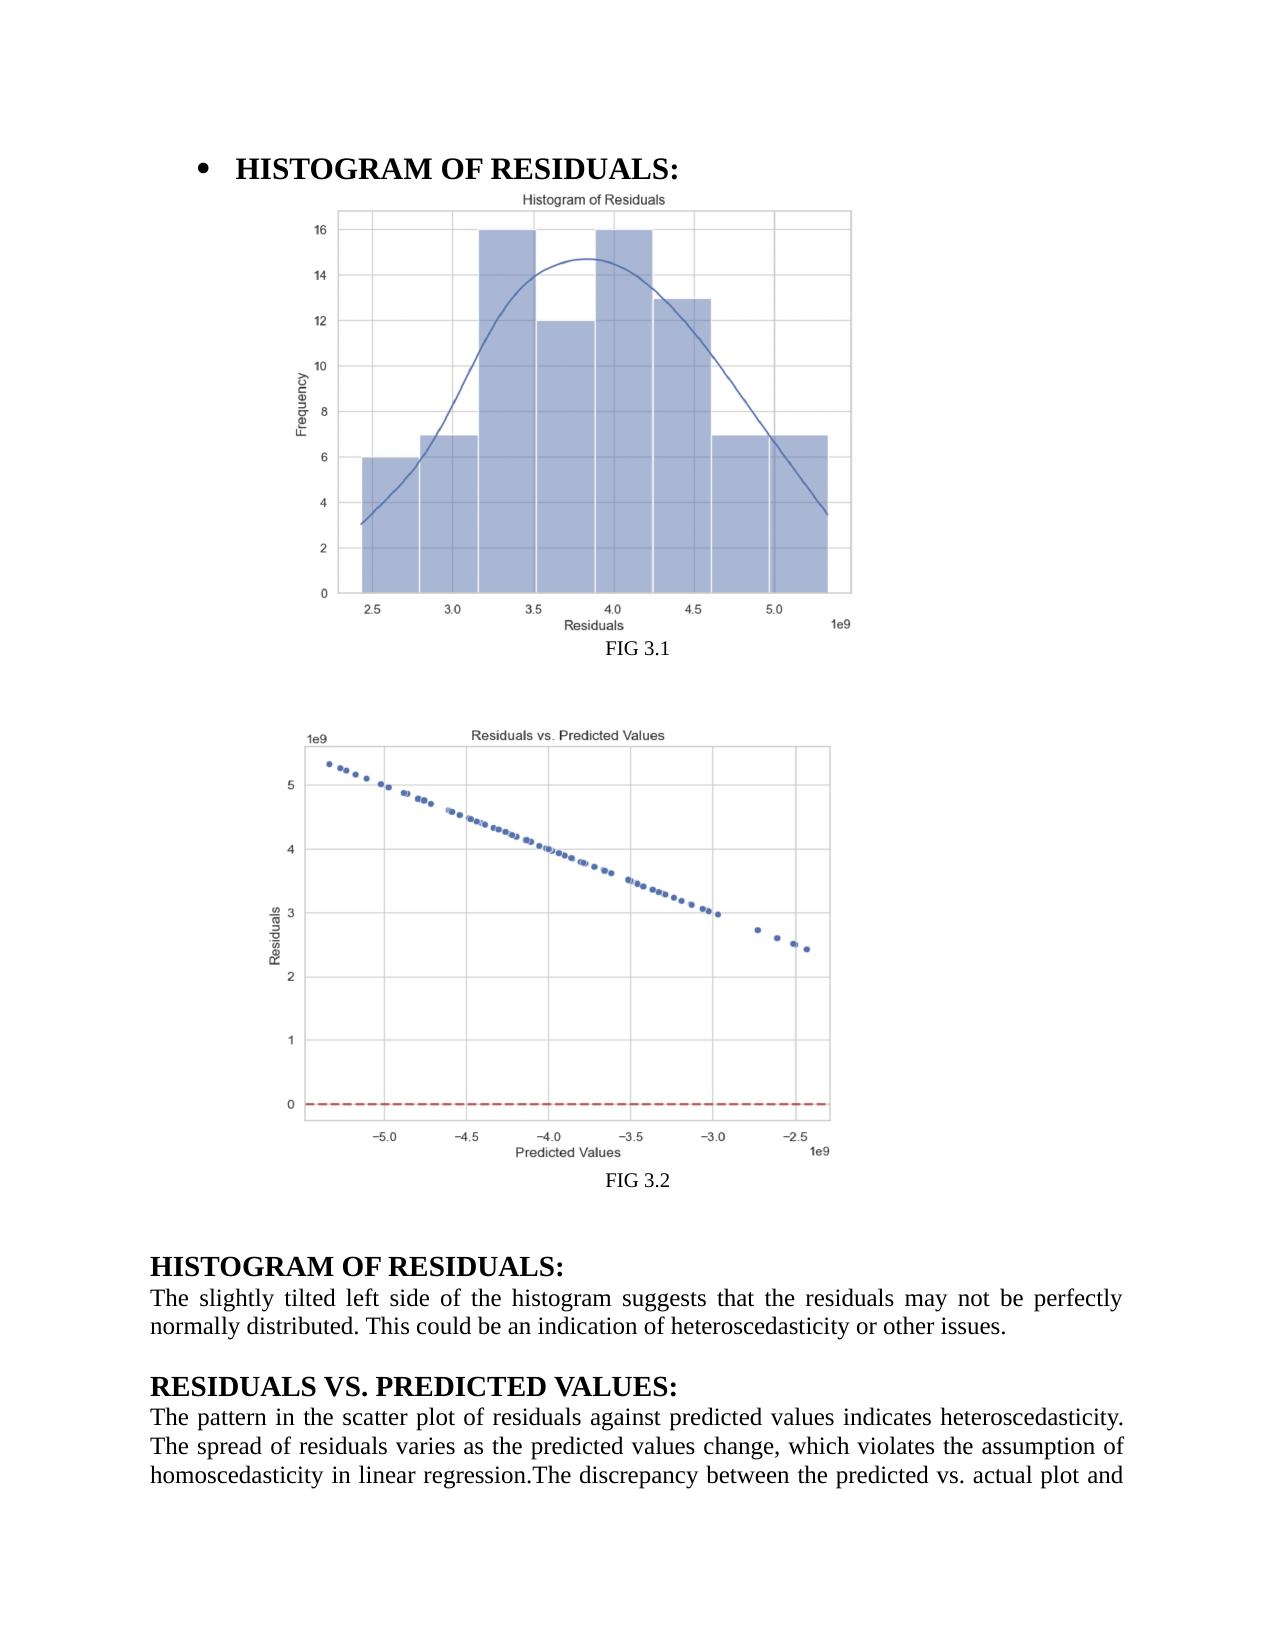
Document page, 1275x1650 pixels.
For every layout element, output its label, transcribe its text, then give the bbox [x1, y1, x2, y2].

list HISTOGRAM OF RESIDUALS: [198, 150, 1125, 186]
picture [181, 186, 1094, 636]
text The slightly tilted left side of the histogram suggests that the residuals may not be perfectly normally distributed. This could be an indication of heteroscedasticity or other issues. [150, 1283, 1125, 1340]
text RESIDUALS VS. PREDICTED VALUES: [150, 1369, 1125, 1402]
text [150, 1402, 1125, 1489]
picture [181, 717, 1094, 1168]
text HISTOGRAM OF RESIDUALS: [150, 1249, 1125, 1283]
